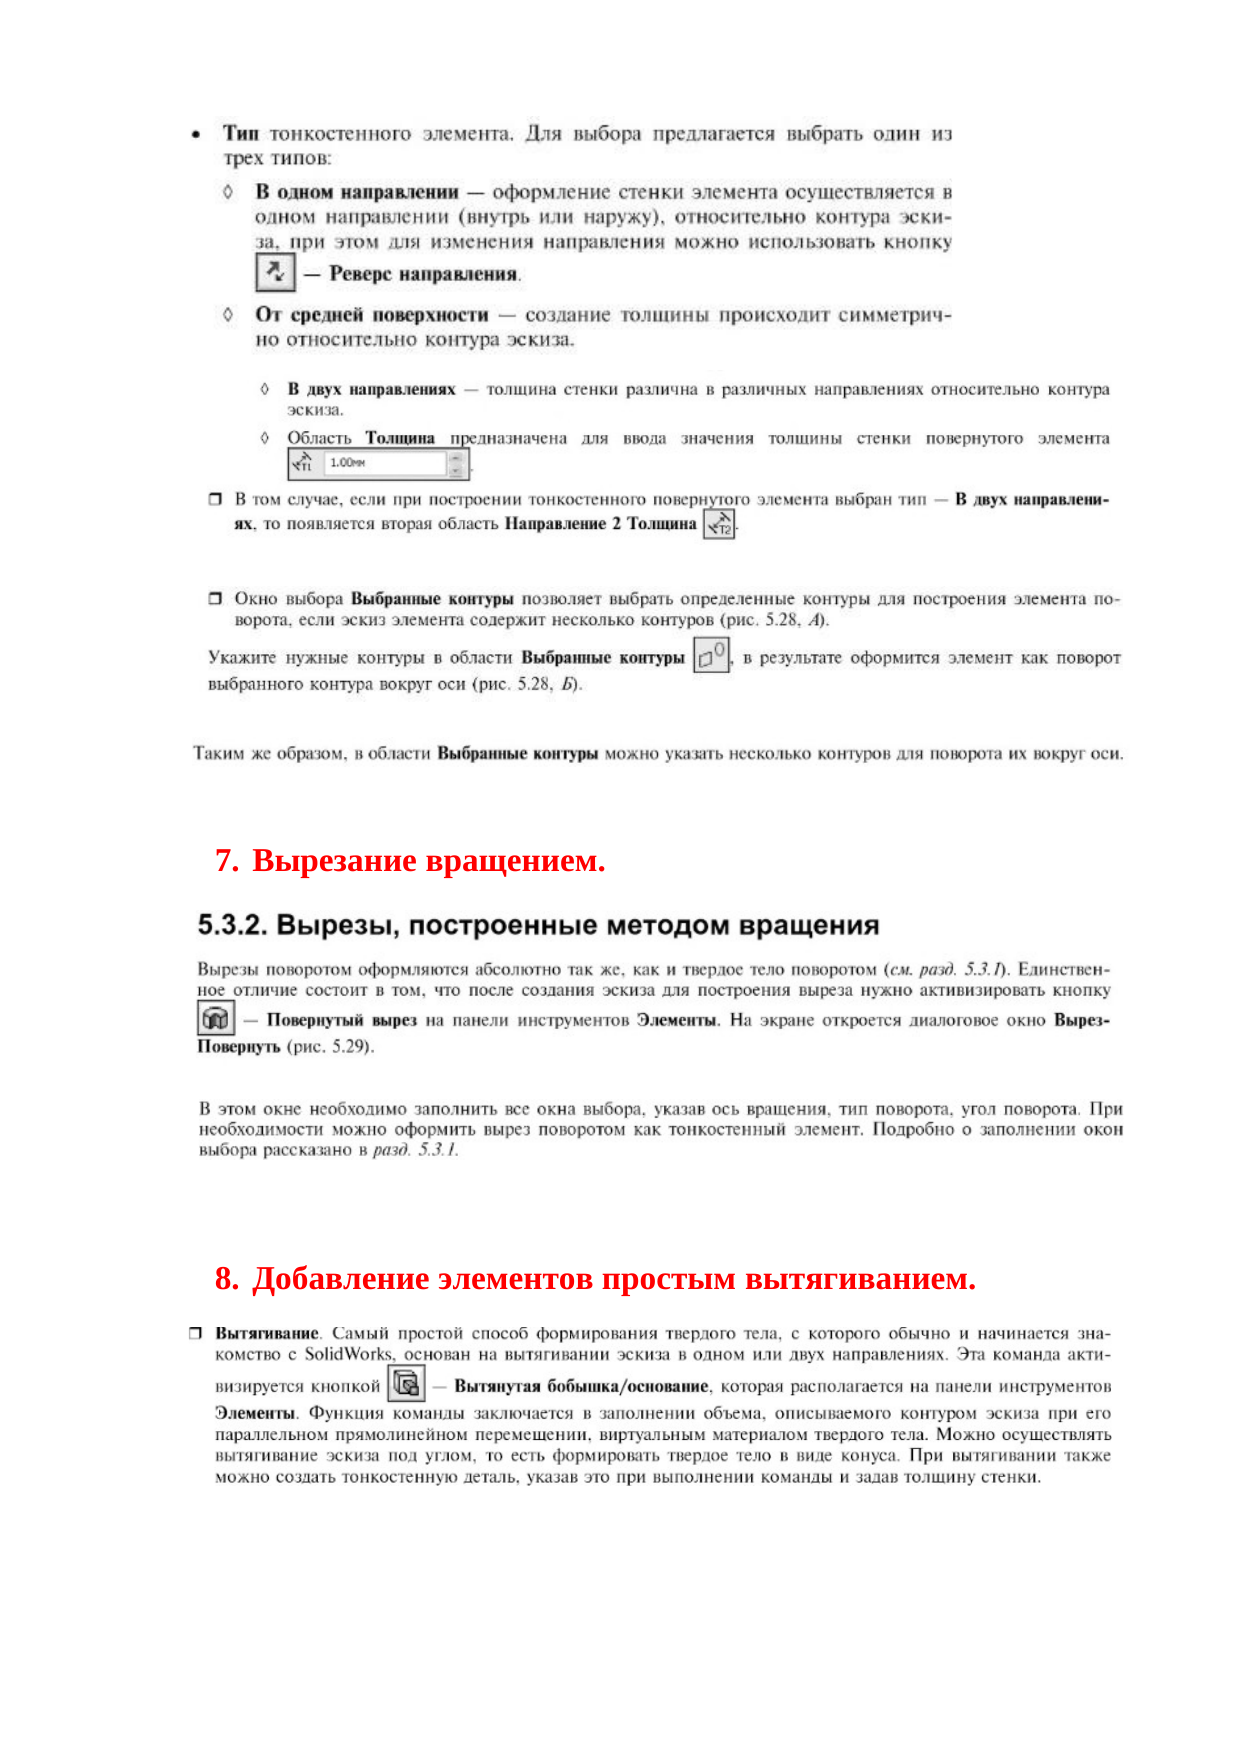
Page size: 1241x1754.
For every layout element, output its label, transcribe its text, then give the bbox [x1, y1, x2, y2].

picture [188, 1327, 1112, 1486]
picture [198, 1099, 1124, 1160]
picture [192, 737, 1131, 767]
picture [206, 370, 1113, 545]
picture [198, 586, 1123, 702]
picture [189, 116, 953, 358]
list Добавление элементов простым вытягиванием. [214, 1258, 1180, 1297]
picture [195, 910, 1119, 1066]
list Вырезание вращением. [214, 840, 1180, 878]
